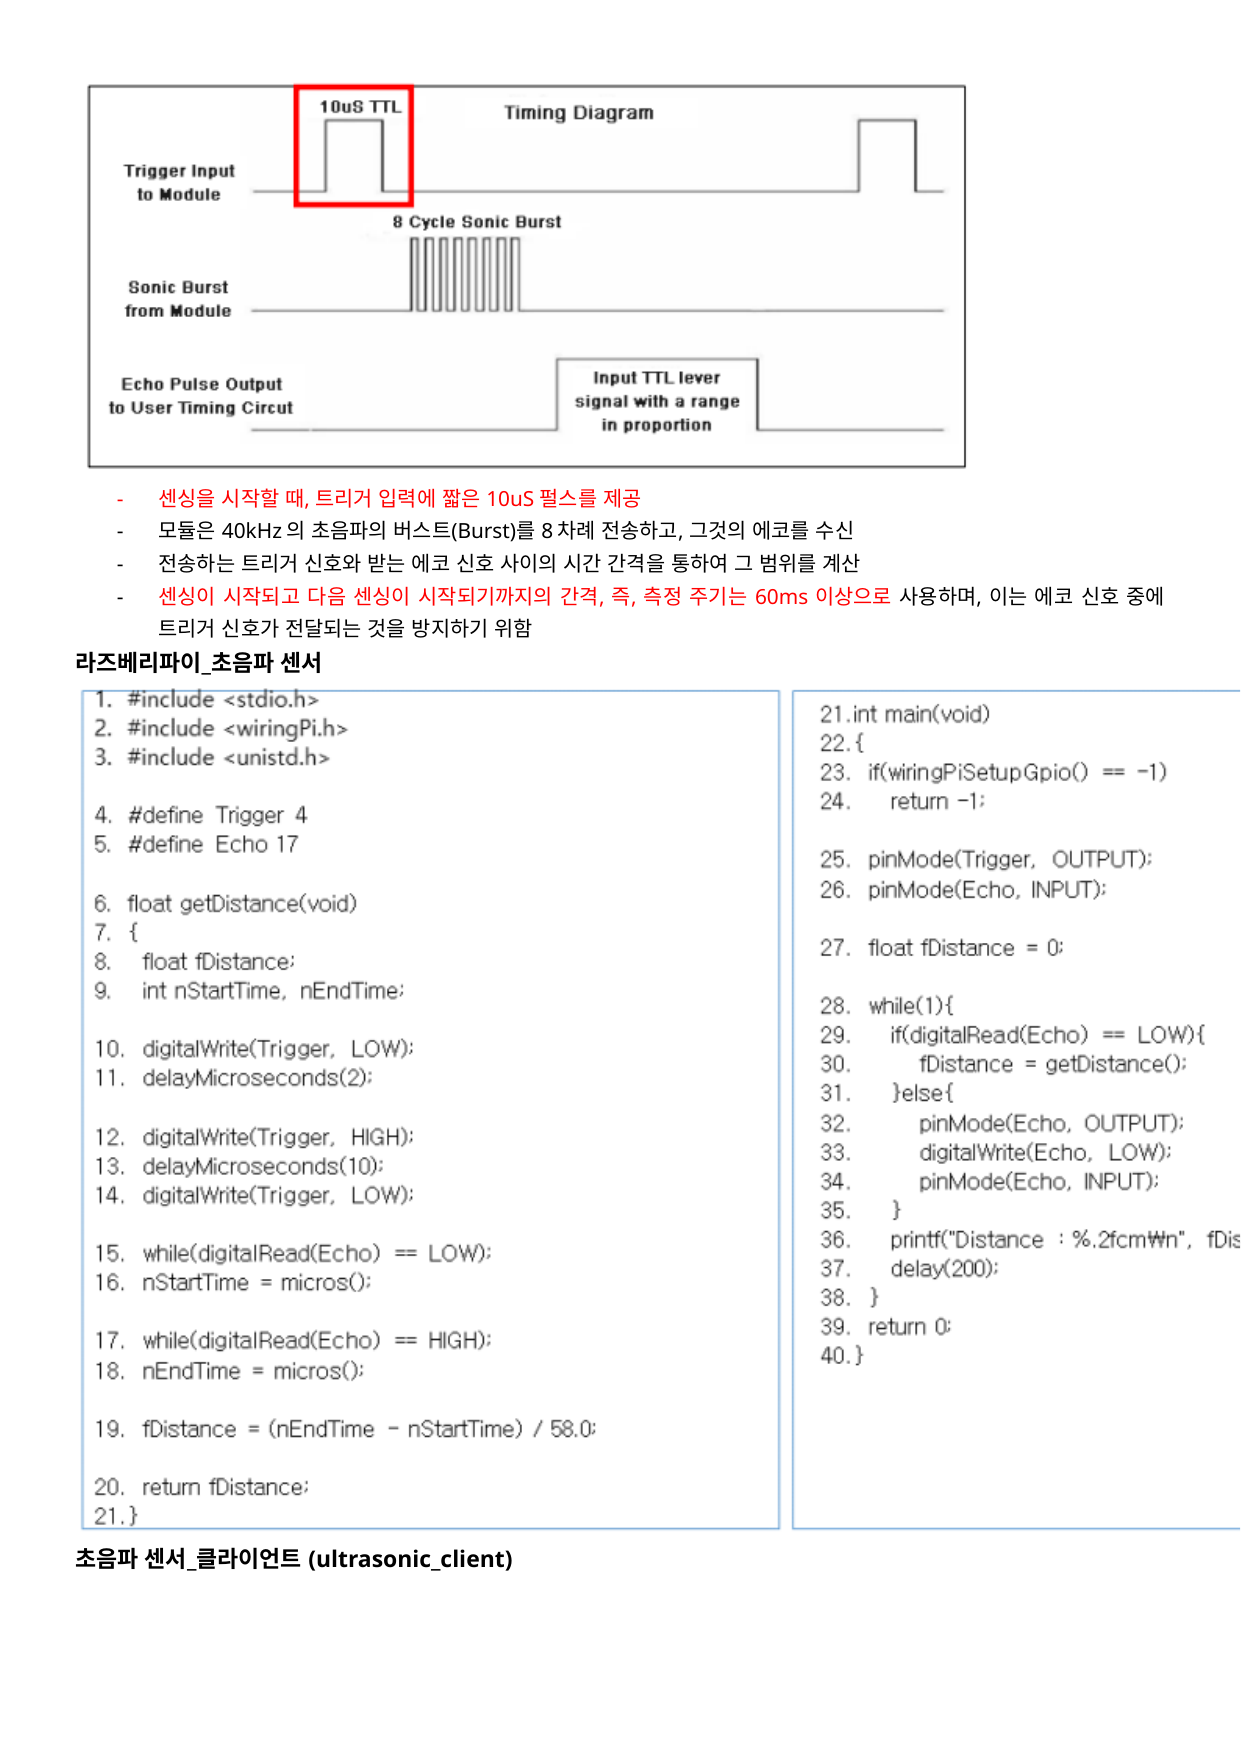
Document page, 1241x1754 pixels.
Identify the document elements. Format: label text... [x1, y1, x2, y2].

list 전송하는 트리거 신호와 받는 에코 신호 사이의 시간 간격을 통하여 그 범위를 계산 [117, 547, 1165, 578]
list 센싱을 시작할 때, 트리거 입력에 짧은 10uS 펄스를 제공 [117, 482, 1165, 512]
picture [75, 681, 1241, 1539]
text 라즈베리파이_초음파 센서 [75, 645, 1165, 679]
list 모듈은 40kHz의 초음파의 버스트(Burst)를 8차례 전송하고, 그것의 에코를 수신 [117, 514, 1165, 545]
text 초음파 센서_클라이언트 (ultrasonic_client) [75, 1541, 1165, 1574]
picture [75, 75, 977, 480]
list 센싱이 시작되고 다음 센싱이 시작되기까지의 간격, 즉, 측정 주기는 60ms 이상으로 사용하며, 이는 에코 신호 중에 트리거 신호가 전달되는 것을 방지하기 위함 [117, 580, 1165, 643]
